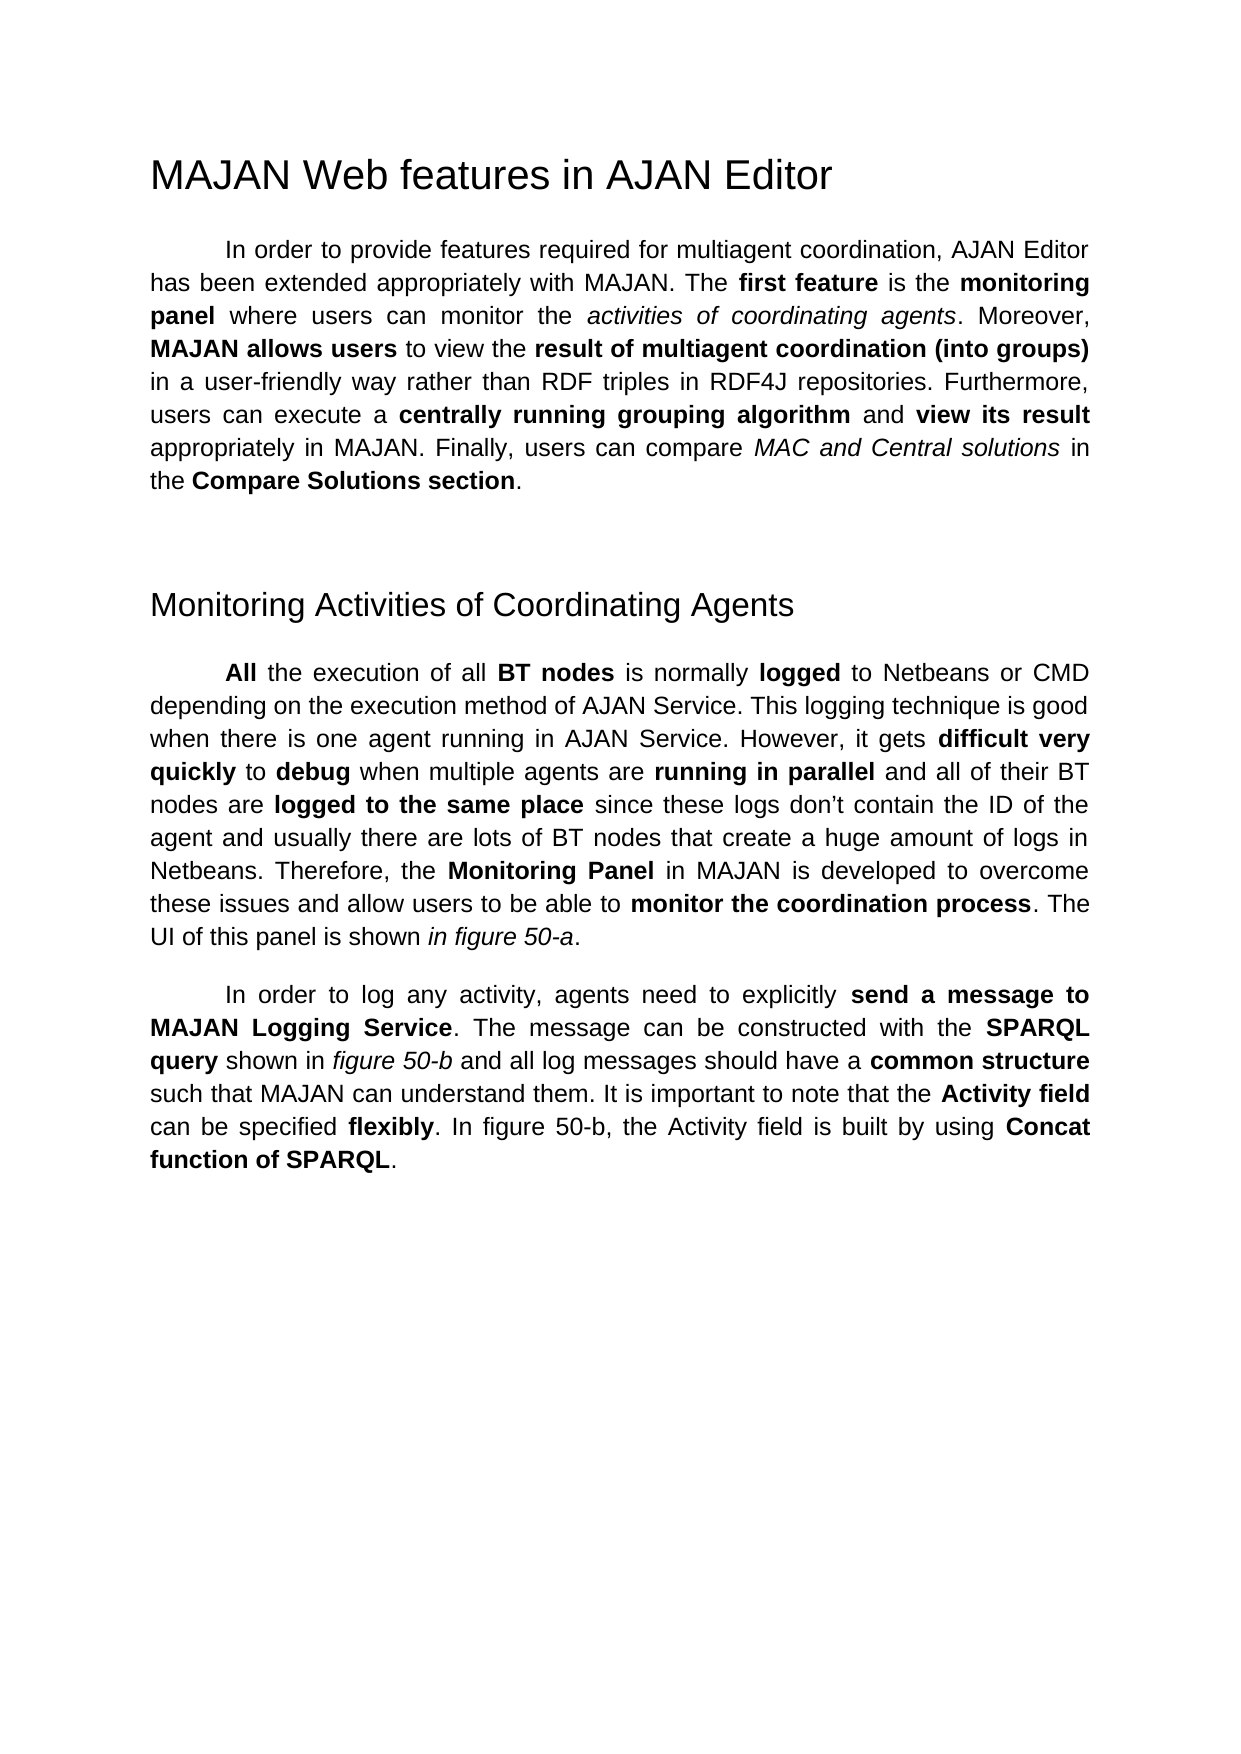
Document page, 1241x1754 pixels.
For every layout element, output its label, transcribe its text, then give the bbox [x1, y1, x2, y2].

text In order to provide features required for multiagent coordination, AJAN Editor has been extended appropriately with MAJAN. The first feature is the monitoring panel where users can monitor the activities of coordinating agents. Moreover, MAJAN allows users to view the result of multiagent coordination (into groups) in a user-friendly way rather than RDF triples in RDF4J repositories. Furthermore, users can execute a centrally running grouping algorithm and view its result appropriately in MAJAN. Finally, users can compare MAC and Central solutions in the Compare Solutions section. [150, 235, 1090, 495]
text All the execution of all BT nodes is normally logged to Netbeans or CMD depending on the execution method of AJAN Service. This logging technique is good when there is one agent running in AJAN Service. However, it gets difficult very quickly to debug when multiple agents are running in parallel and all of their BT nodes are logged to the same place since these logs don’t contain the ID of the agent and usually there are lots of BT nodes that create a huge amount of logs in Netbeans. Therefore, the Monitoring Panel in MAJAN is developed to overcome these issues and allow users to be able to monitor the coordination process. The UI of this panel is shown in figure 50-a. [150, 658, 1090, 951]
subtitle MAJAN Web features in AJAN Editor [150, 150, 1090, 198]
text In order to log any activity, agents need to explicitly send a message to MAJAN Logging Service. The message can be constructed with the SPARQL query shown in figure 50-b and all log messages should have a common structure such that MAJAN can understand them. It is important to note that the Activity field can be specified flexibly. In figure 50-b, the Activity field is built by using Concat function of SPARQL. [150, 980, 1090, 1174]
subtitle Monitoring Activities of Coordinating Agents [150, 585, 1090, 623]
